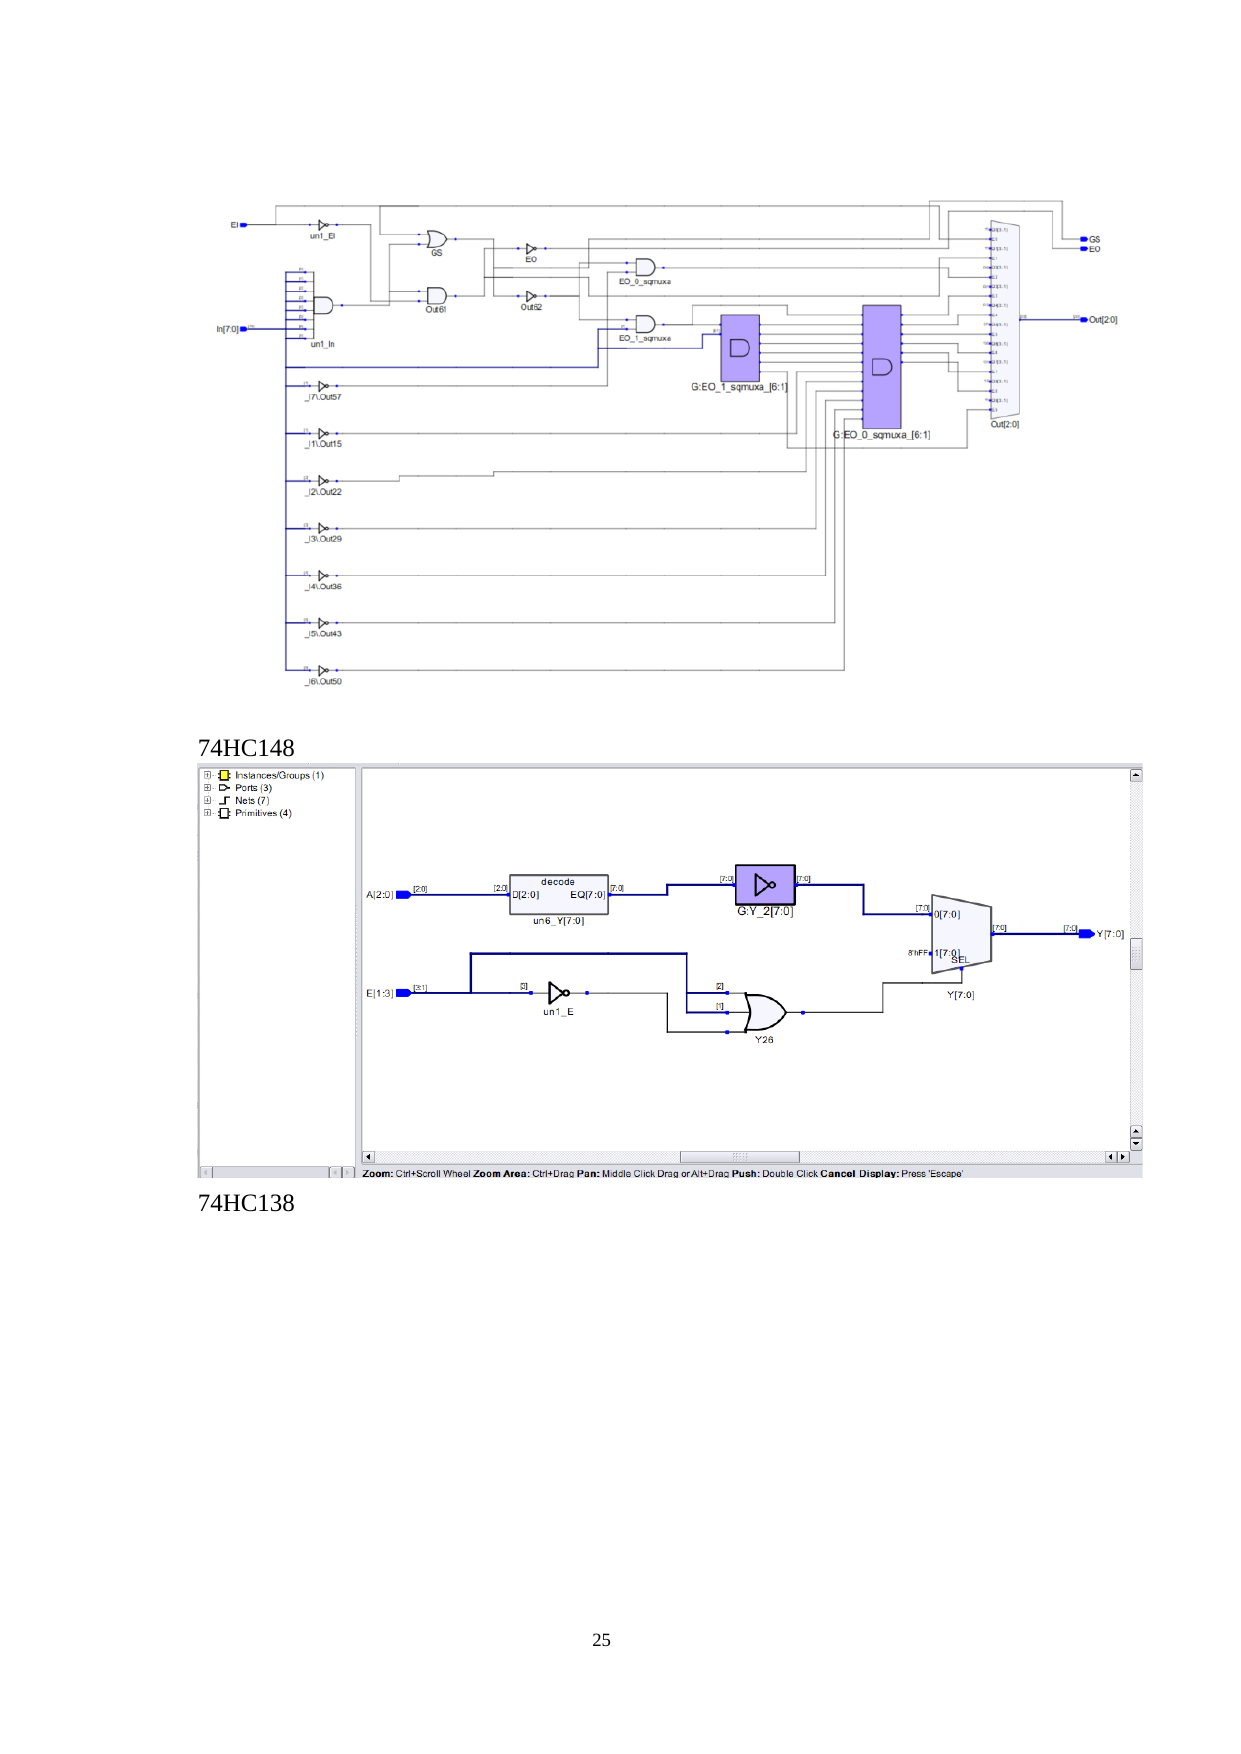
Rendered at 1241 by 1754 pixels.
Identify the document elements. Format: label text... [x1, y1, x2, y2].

picture [197, 763, 1143, 1178]
text 74HC138 [148, 1186, 1092, 1218]
text 74HC148 [148, 731, 1092, 763]
picture [197, 178, 1143, 701]
